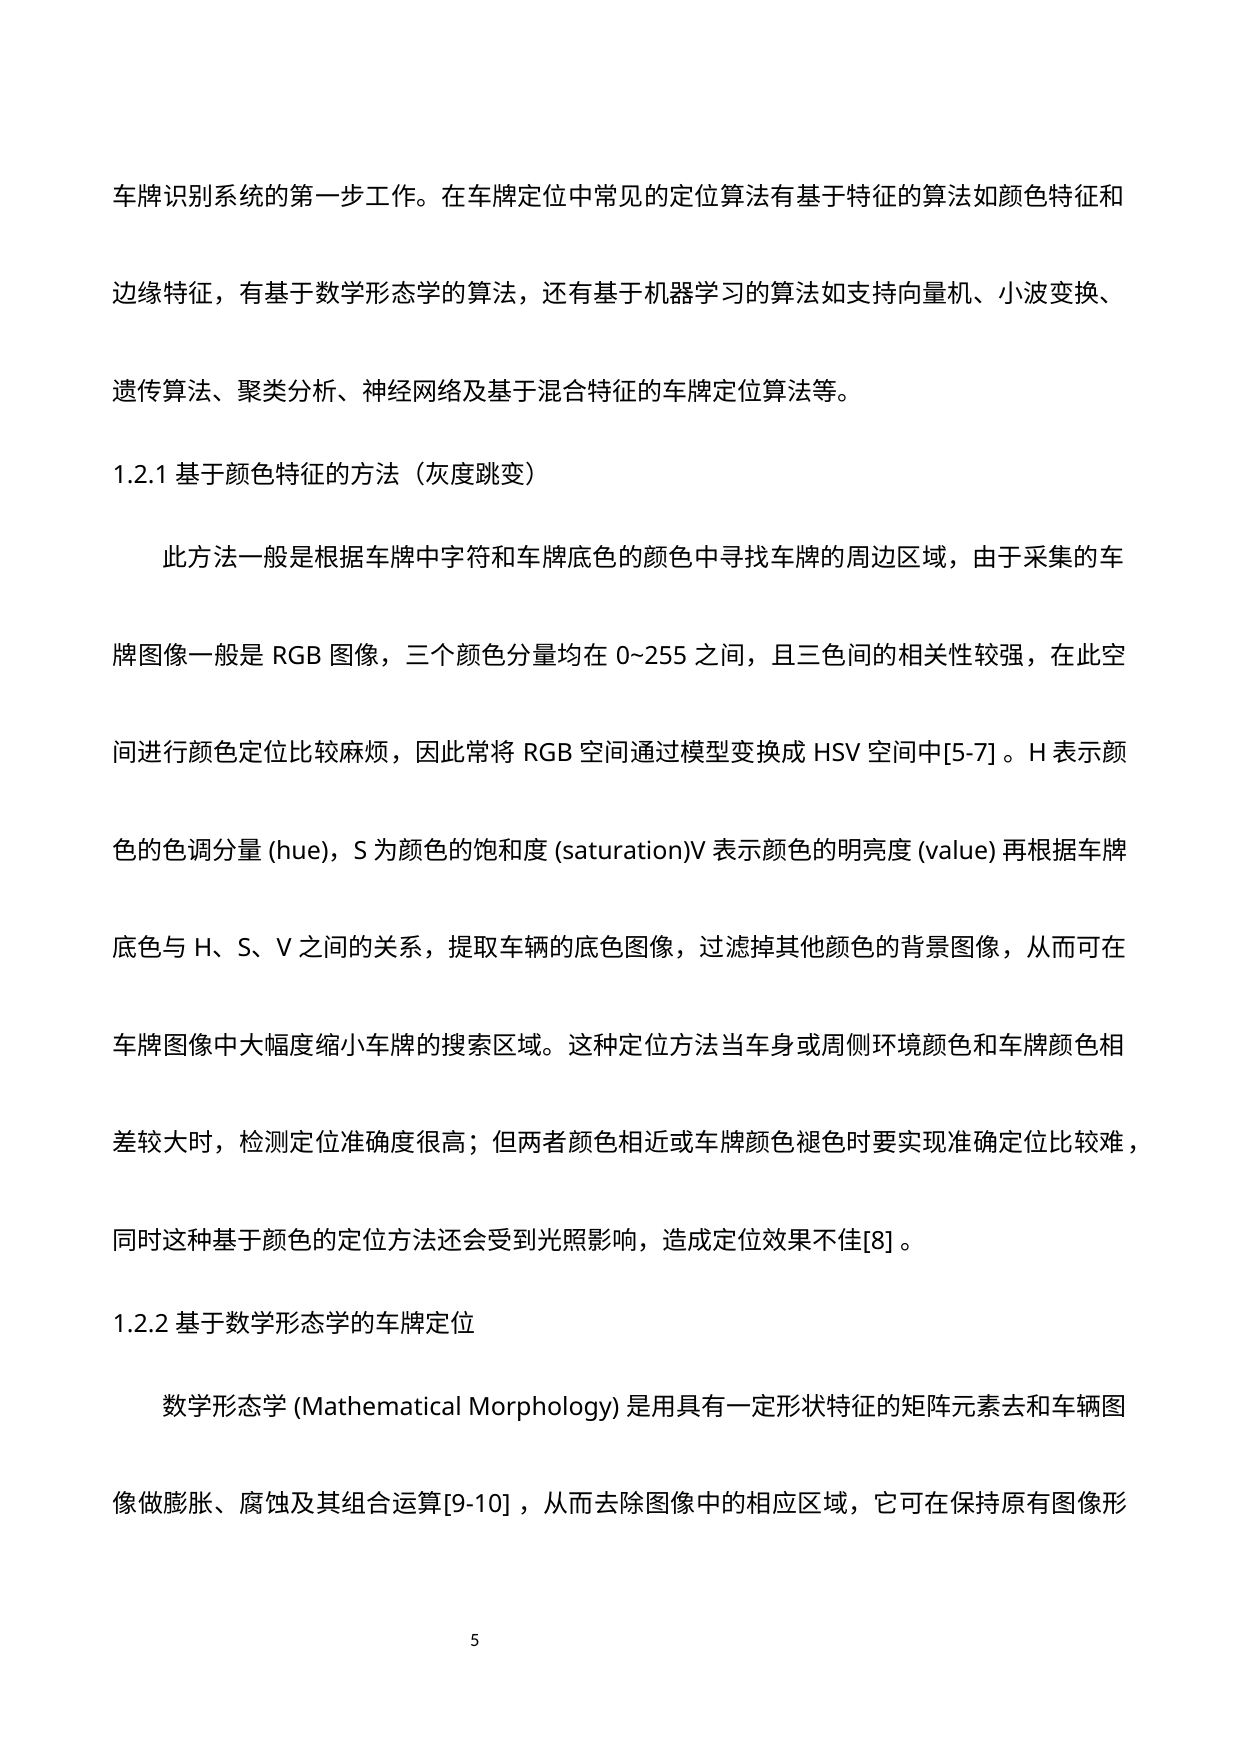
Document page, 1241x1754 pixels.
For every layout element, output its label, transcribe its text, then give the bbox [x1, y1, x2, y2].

text 此方法一般是根据车牌中字符和车牌底色的颜色中寻找车牌的周边区域，由于采集的车牌图像一般是 RGB 图像，三个颜色分量均在 0~255 之间，且三色间的相关性较强，在此空间进行颜色定位比较麻烦，因此常将 RGB 空间通过模型变换成 HSV 空间中[5-7] 。H表示颜色的色调分量 (hue)，S 为颜色的饱和度 (saturation)V 表示颜色的明亮度 (value) 再根据车牌底色与 H、S、V 之间的关系，提取车辆的底色图像，过滤掉其他颜色的背景图像，从而可在车牌图像中大幅度缩小车牌的搜索区域。这种定位方法当车身或周侧环境颜色和车牌颜色相差较大时，检测定位准确度很高；但两者颜色相近或车牌颜色褪色时要实现准确定位比较难，同时这种基于颜色的定位方法还会受到光照影响，造成定位效果不佳[8] 。 [112, 523, 1128, 1271]
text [112, 162, 1128, 422]
text 1.2.1 基于颜色特征的方法（灰度跳变） [112, 440, 1128, 505]
text 1.2.2 基于数学形态学的车牌定位 [112, 1289, 1128, 1354]
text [112, 1372, 1128, 1534]
